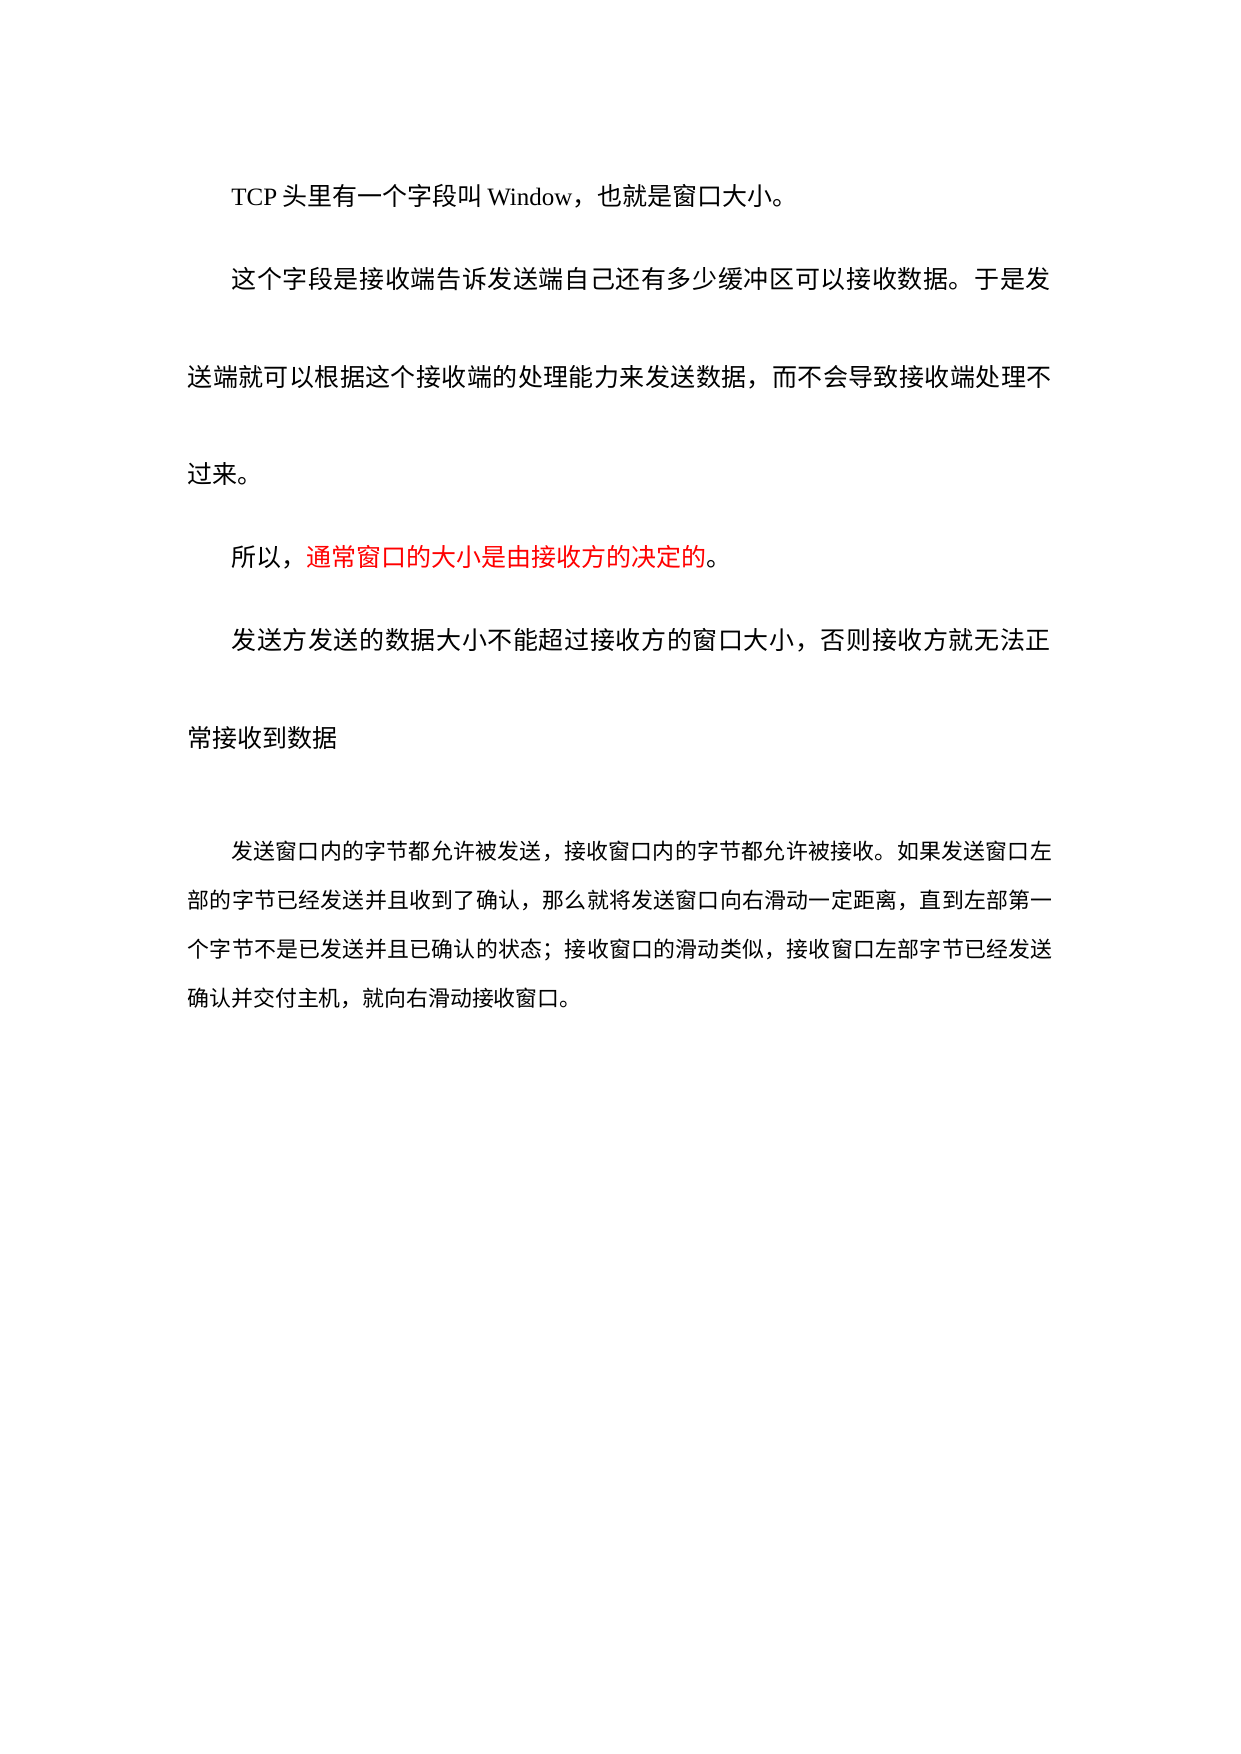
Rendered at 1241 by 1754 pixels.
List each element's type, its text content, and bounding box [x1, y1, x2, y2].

text 发送窗口内的字节都允许被发送，接收窗口内的字节都允许被接收。如果发送窗口左部的字节已经发送并且收到了确认，那么就将发送窗口向右滑动一定距离，直到左部第一个字节不是已发送并且已确认的状态；接收窗口的滑动类似，接收窗口左部字节已经发送确认并交付主机，就向右滑动接收窗口。 [187, 834, 1053, 1013]
text TCP头里有一个字段叫Window，也就是窗口大小。 [187, 162, 1053, 227]
text 这个字段是接收端告诉发送端自己还有多少缓冲区可以接收数据。于是发送端就可以根据这个接收端的处理能力来发送数据，而不会导致接收端处理不过来。 [187, 245, 1053, 505]
text 发送方发送的数据大小不能超过接收方的窗口大小，否则接收方就无法正常接收到数据 [187, 606, 1053, 769]
text 所以，通常窗口的大小是由接收方的决定的。 [187, 523, 1053, 588]
